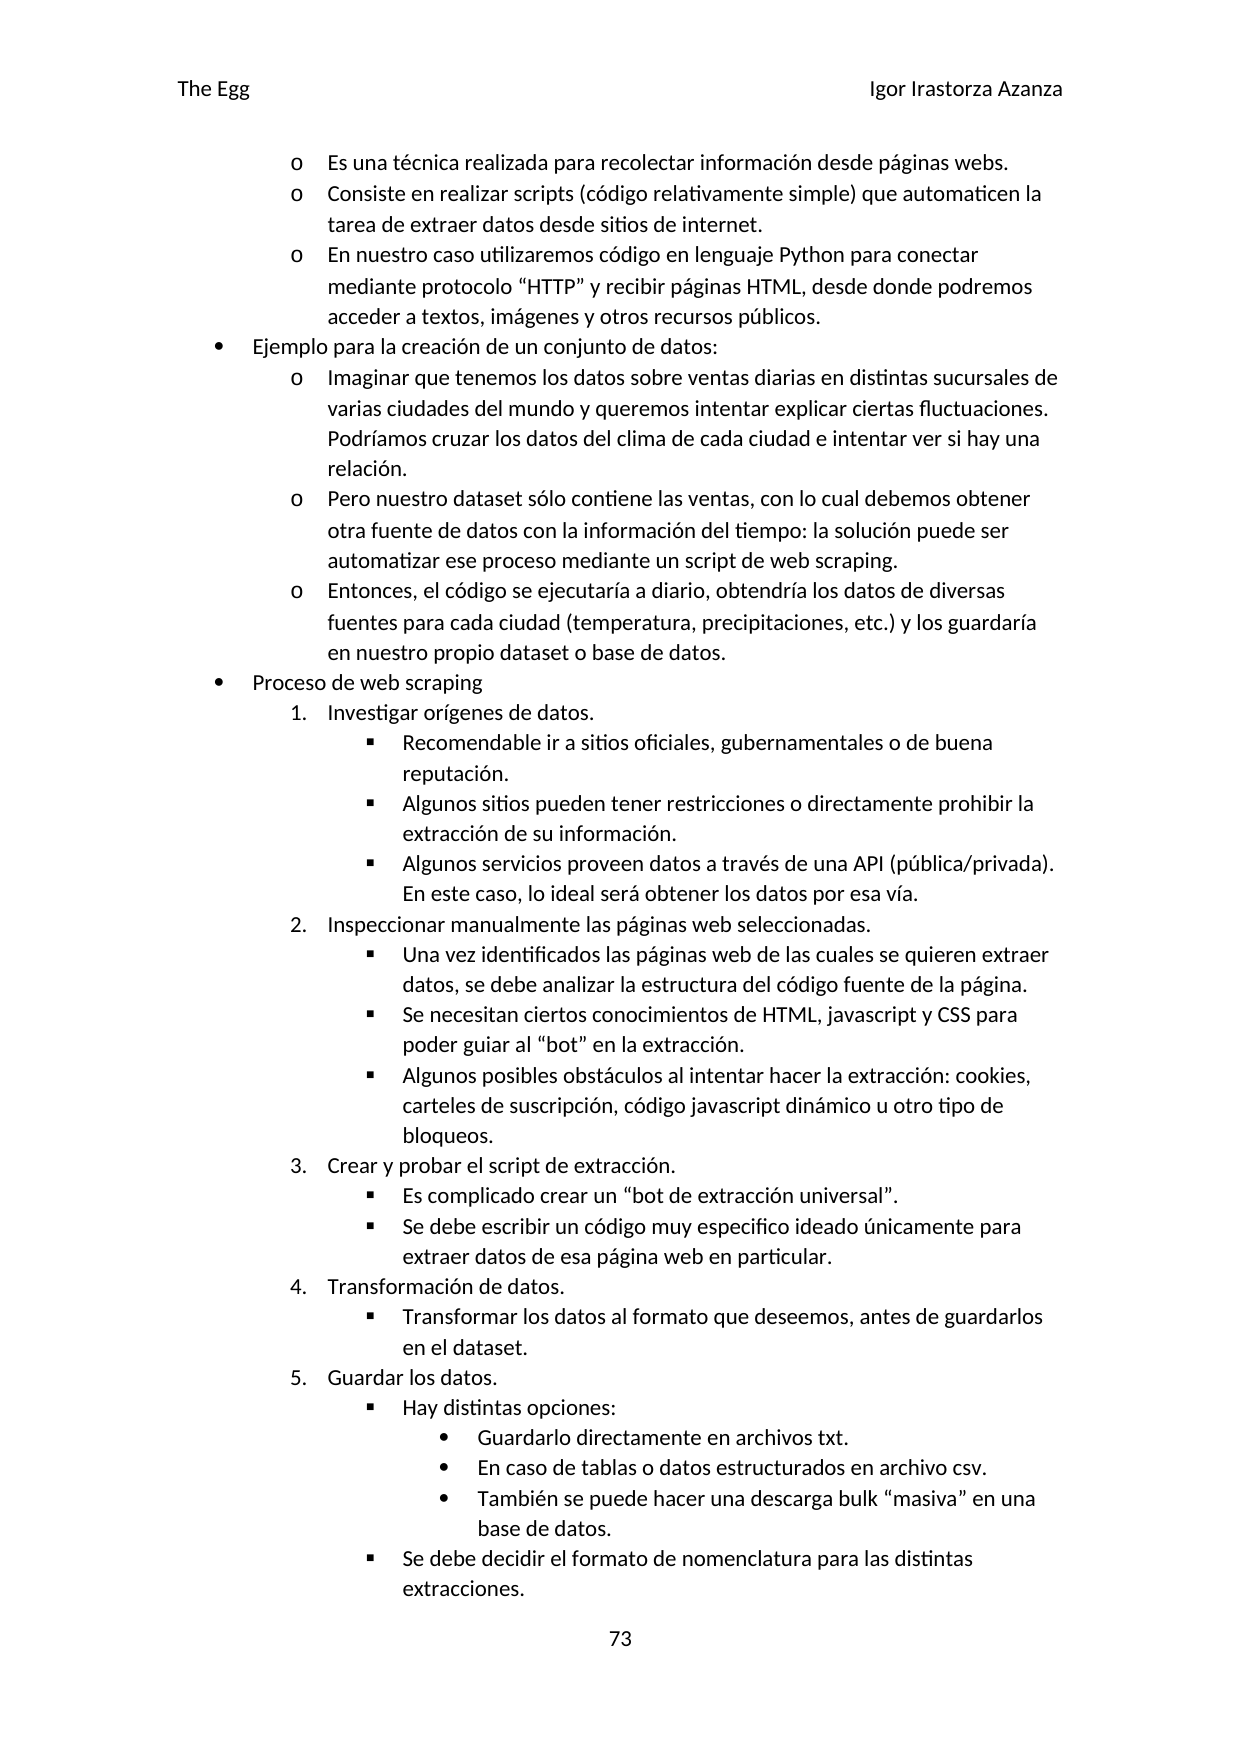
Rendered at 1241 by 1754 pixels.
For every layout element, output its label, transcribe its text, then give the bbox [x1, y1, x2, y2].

list También se puede hacer una descarga bulk “masiva” en una base de datos. [440, 1484, 1063, 1542]
list En caso de tablas o datos estructurados en archivo csv. [440, 1453, 1063, 1482]
list Transformación de datos. [290, 1272, 1063, 1300]
list Pero nuestro dataset sólo contiene las ventas, con lo cual debemos obtener otra fuente de datos con la información del tiempo: la solución puede ser automatizar ese proceso mediante un script de web scraping. [290, 484, 1063, 574]
list Hay distintas opciones: [365, 1393, 1063, 1421]
list Inspeccionar manualmente las páginas web seleccionadas. [290, 910, 1063, 938]
list Ejemplo para la creación de un conjunto de datos: [215, 332, 1063, 360]
list Crear y probar el script de extracción. [290, 1151, 1063, 1179]
list Guardarlo directamente en archivos txt. [440, 1423, 1063, 1451]
list Es complicado crear un “bot de extracción universal”. [365, 1182, 1063, 1210]
list Algunos servicios proveen datos a través de una API (pública/privada). En este caso, lo ideal será obtener los datos por esa vía. [365, 849, 1063, 908]
list Algunos sitios pueden tener restricciones o directamente prohibir la extracción de su información. [365, 789, 1063, 847]
list Guardar los datos. [290, 1363, 1063, 1391]
list Algunos posibles obstáculos al intentar hacer la extracción: cookies, carteles de suscripción, código javascript dinámico u otro tipo de bloqueos. [365, 1061, 1063, 1149]
list Se debe decidir el formato de nomenclatura para las distintas extracciones. [365, 1544, 1063, 1602]
list En nuestro caso utilizaremos código en lenguaje Python para conectar mediante protocolo “HTTP” y recibir páginas HTML, desde donde podremos acceder a textos, imágenes y otros recursos públicos. [290, 241, 1063, 330]
list Imaginar que tenemos los datos sobre ventas diarias en distintas sucursales de varias ciudades del mundo y queremos intentar explicar ciertas fluctuaciones. Podríamos cruzar los datos del clima de cada ciudad e intentar ver si hay una relación. [290, 363, 1063, 482]
list Consiste en realizar scripts (código relativamente simple) que automaticen la tarea de extraer datos desde sitios de internet. [290, 179, 1063, 238]
list Recomendable ir a sitios oficiales, gubernamentales o de buena reputación. [365, 728, 1063, 787]
list Es una técnica realizada para recolectar información desde páginas webs. [290, 148, 1063, 177]
list Proceso de web scraping [215, 668, 1063, 696]
list Entonces, el código se ejecutaría a diario, obtendría los datos de diversas fuentes para cada ciudad (temperatura, precipitaciones, etc.) y los guardaría en nuestro propio dataset o base de datos. [290, 576, 1063, 666]
list Una vez identificados las páginas web de las cuales se quieren extraer datos, se debe analizar la estructura del código fuente de la página. [365, 940, 1063, 998]
list Investigar orígenes de datos. [290, 698, 1063, 726]
list Se necesitan ciertos conocimientos de HTML, javascript y CSS para poder guiar al “bot” en la extracción. [365, 1000, 1063, 1059]
list Se debe escribir un código muy especifico ideado únicamente para extraer datos de esa página web en particular. [365, 1212, 1063, 1270]
list Transformar los datos al formato que deseemos, antes de guardarlos en el dataset. [365, 1302, 1063, 1361]
